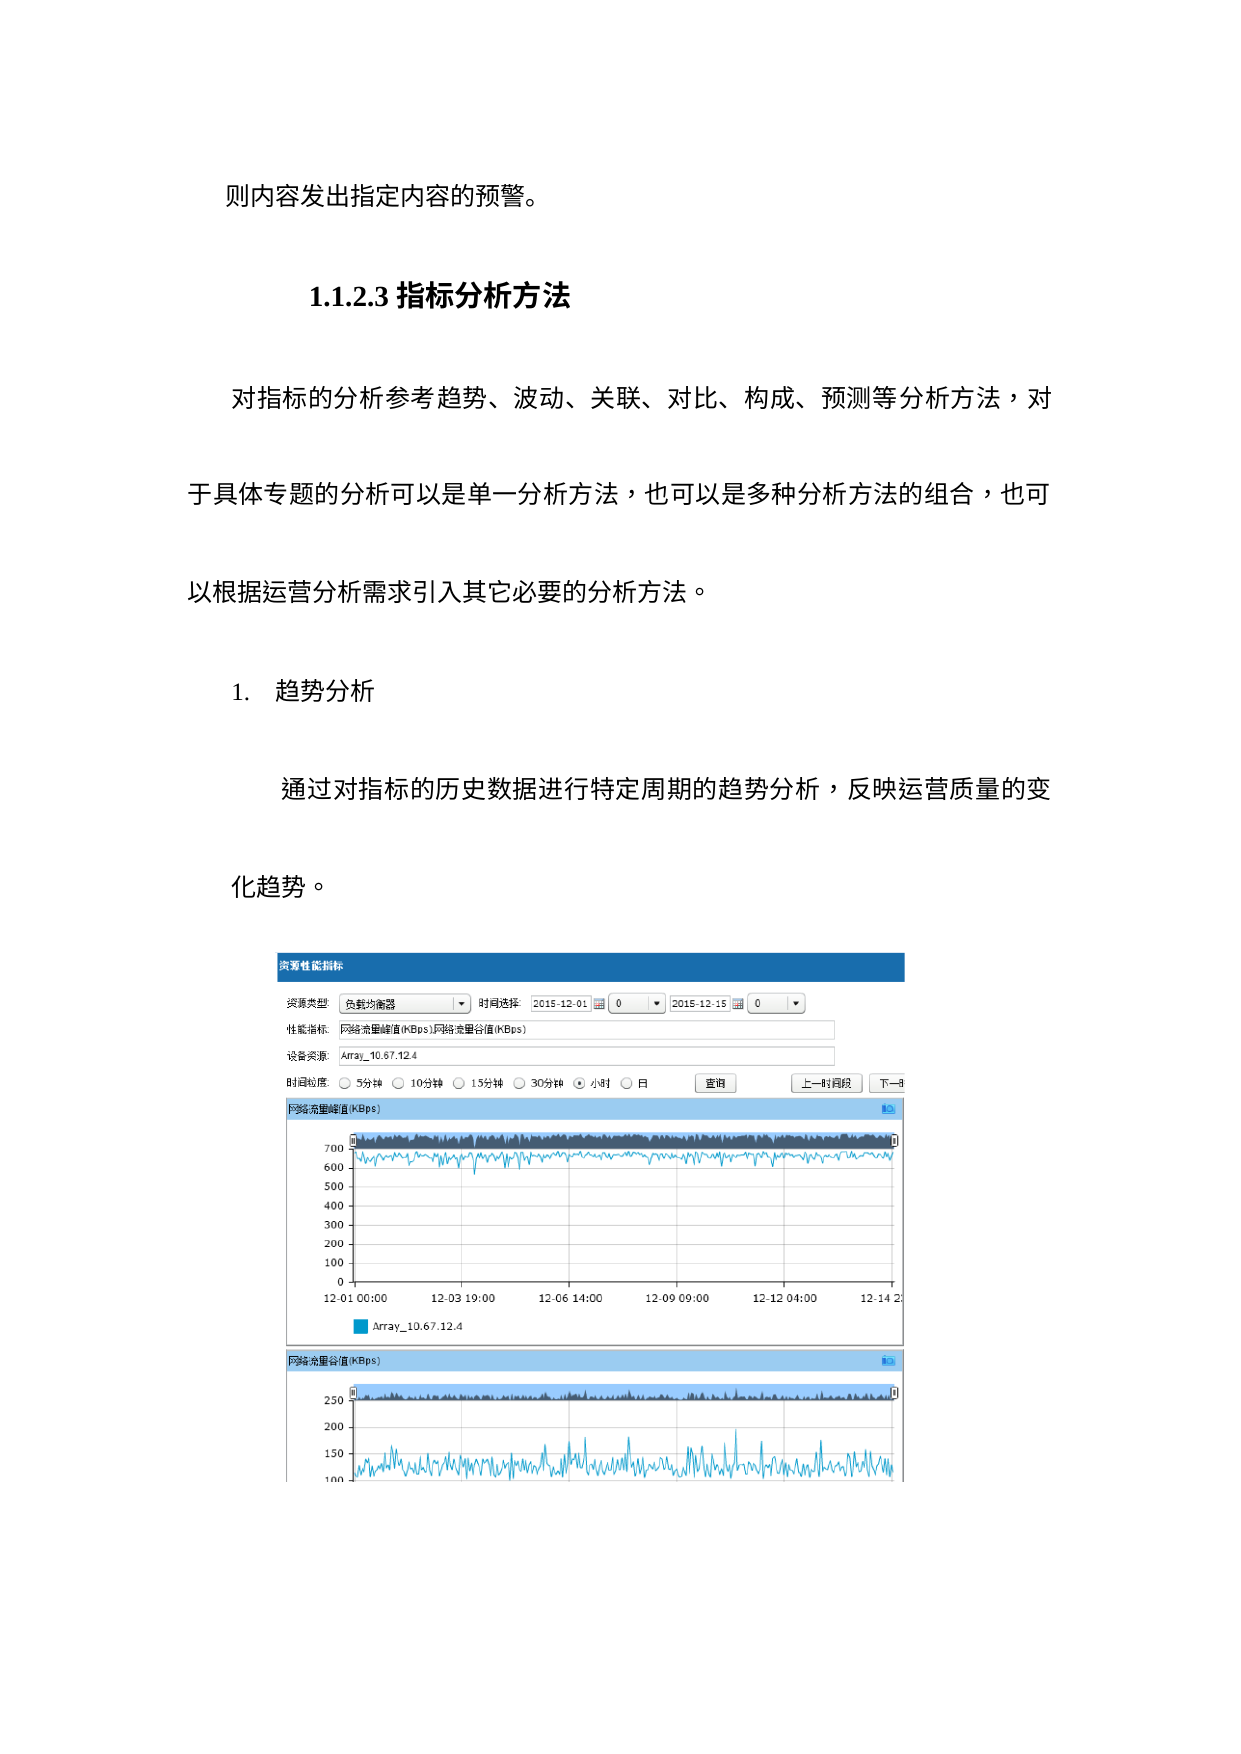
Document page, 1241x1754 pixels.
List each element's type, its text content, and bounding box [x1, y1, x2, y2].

text 对指标的分析参考趋势、波动、关联、对比、构成、预测等分析方法，对于具体专题的分析可以是单一分析方法，也可以是多种分析方法的组合，也可以根据运营分析需求引入其它必要的分析方法。 [187, 364, 1053, 624]
text 通过对指标的历史数据进行特定周期的趋势分析，反映运营质量的变化趋势。 [231, 756, 1053, 919]
subtitle 指标分析方法 [258, 261, 1053, 326]
list 趋势分析 [231, 657, 1053, 722]
picture [275, 952, 905, 1482]
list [187, 162, 1053, 227]
